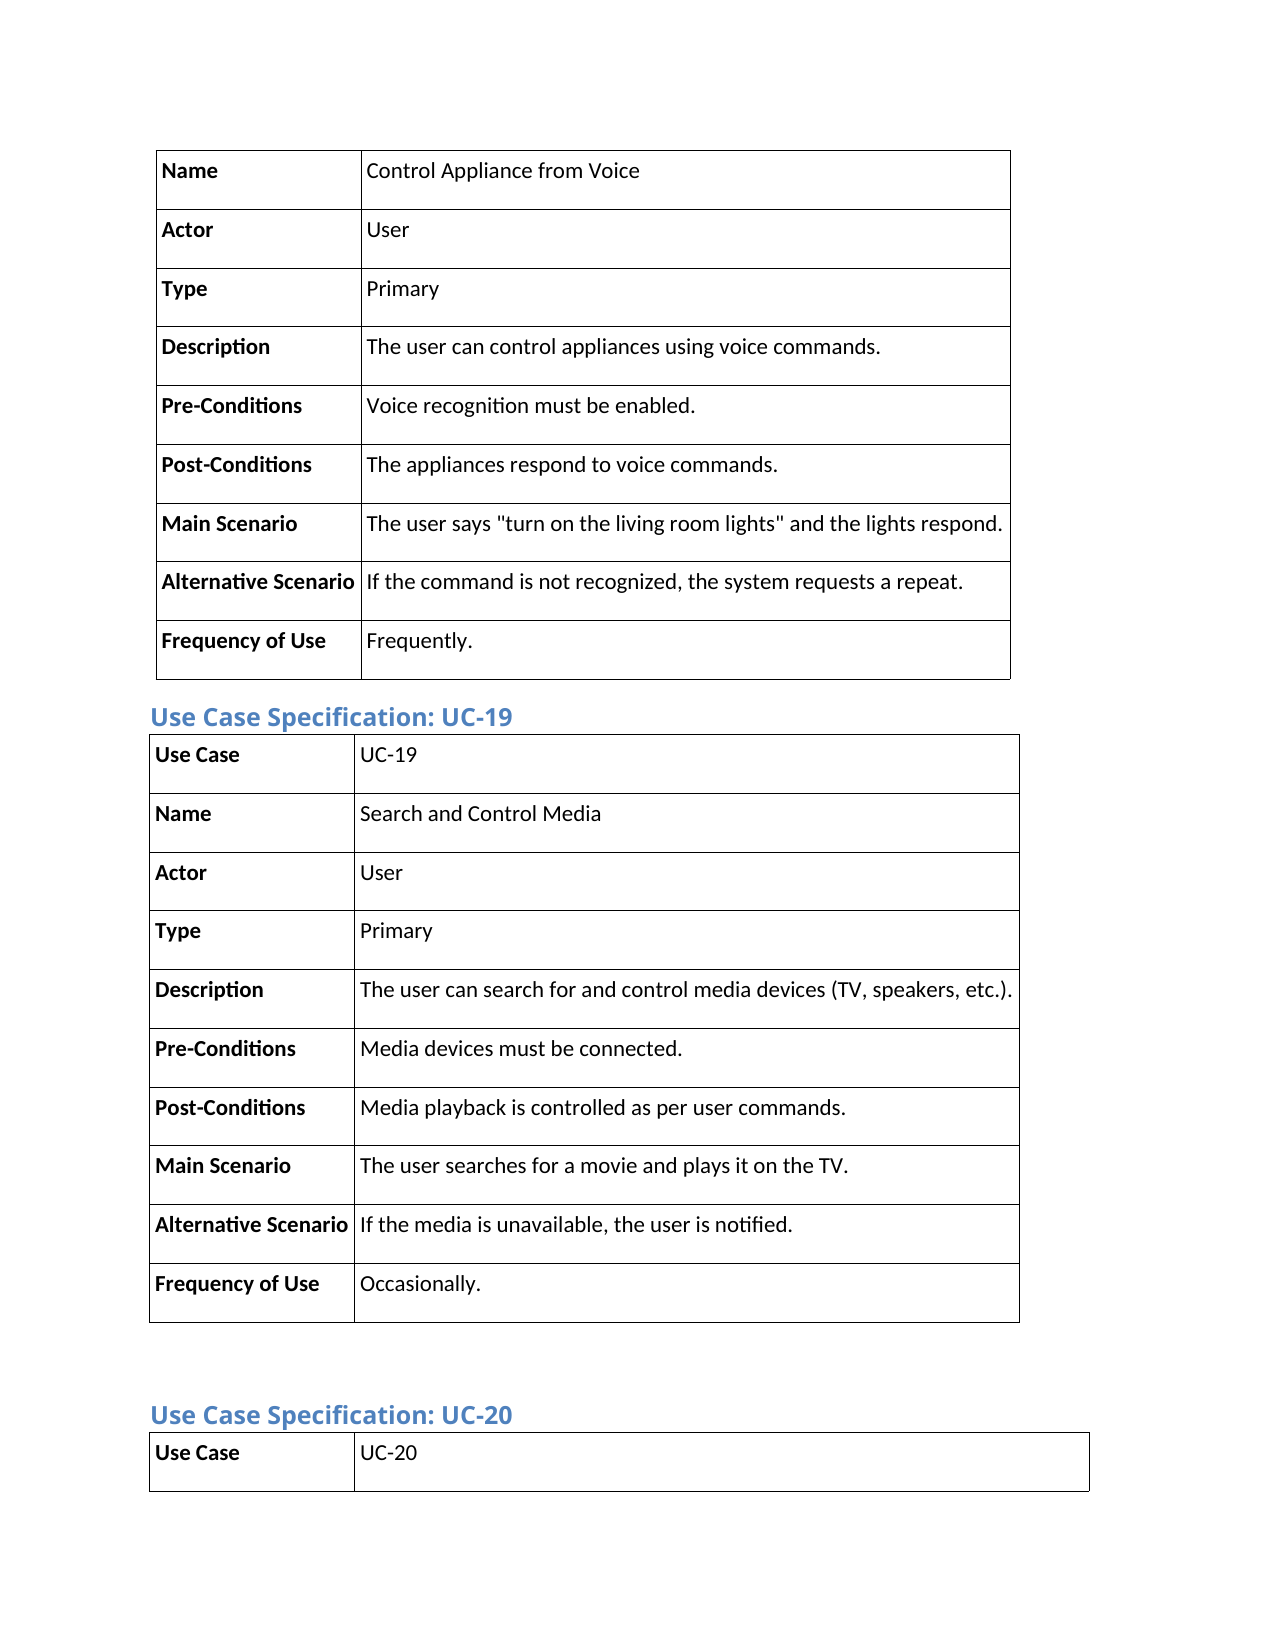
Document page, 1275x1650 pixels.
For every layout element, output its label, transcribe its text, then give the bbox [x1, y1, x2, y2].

table_cell The user can search for and control media devices (TV, speakers, etc.). [355, 970, 1019, 1028]
table_cell If the command is not recognized, the system requests a repeat. [362, 562, 1010, 620]
table_cell Occasionally. [355, 1264, 1019, 1322]
table_cell Post-Conditions [150, 1088, 354, 1145]
table_cell Type [150, 911, 354, 969]
table_header UC-19 [355, 735, 1019, 793]
table_header Use Case [150, 1433, 354, 1491]
table_cell Media devices must be connected. [355, 1029, 1019, 1087]
subtitle Use Case Specification: UC-20 [150, 1398, 1125, 1432]
table_cell Pre-Conditions [150, 1029, 354, 1087]
table_cell Pre-Conditions [157, 386, 361, 444]
table_cell The user says "turn on the living room lights" and the lights respond. [362, 504, 1010, 561]
table_header Use Case [150, 735, 354, 793]
table_cell Alternative Scenario [157, 562, 361, 620]
table_cell Main Scenario [150, 1146, 354, 1204]
table_cell Name [157, 151, 361, 209]
table_cell The user searches for a movie and plays it on the TV. [355, 1146, 1019, 1204]
table_cell Alternative Scenario [150, 1205, 354, 1263]
table_cell Search and Control Media [355, 794, 1019, 852]
table_cell The user can control appliances using voice commands. [362, 327, 1010, 385]
table_cell Primary [362, 269, 1010, 326]
table_cell Actor [150, 853, 354, 910]
table_cell Primary [355, 911, 1019, 969]
table_cell Frequency of Use [157, 621, 361, 679]
table_cell Description [150, 970, 354, 1028]
table_cell Frequently. [362, 621, 1010, 679]
subtitle Use Case Specification: UC-19 [150, 700, 1125, 734]
table_cell Description [157, 327, 361, 385]
table_cell The appliances respond to voice commands. [362, 445, 1010, 502]
table_cell Frequency of Use [150, 1264, 354, 1322]
table_header UC-20 [355, 1433, 1089, 1491]
table_cell User [362, 210, 1010, 267]
table_cell Post-Conditions [157, 445, 361, 502]
table_cell Main Scenario [157, 504, 361, 561]
table_cell Actor [157, 210, 361, 267]
table_cell Type [157, 269, 361, 326]
table_cell Media playback is controlled as per user commands. [355, 1088, 1019, 1145]
table_cell If the media is unavailable, the user is notified. [355, 1205, 1019, 1263]
table_cell User [355, 853, 1019, 910]
table_cell Voice recognition must be enabled. [362, 386, 1010, 444]
table_cell Name [150, 794, 354, 852]
table_cell Control Appliance from Voice [362, 151, 1010, 209]
